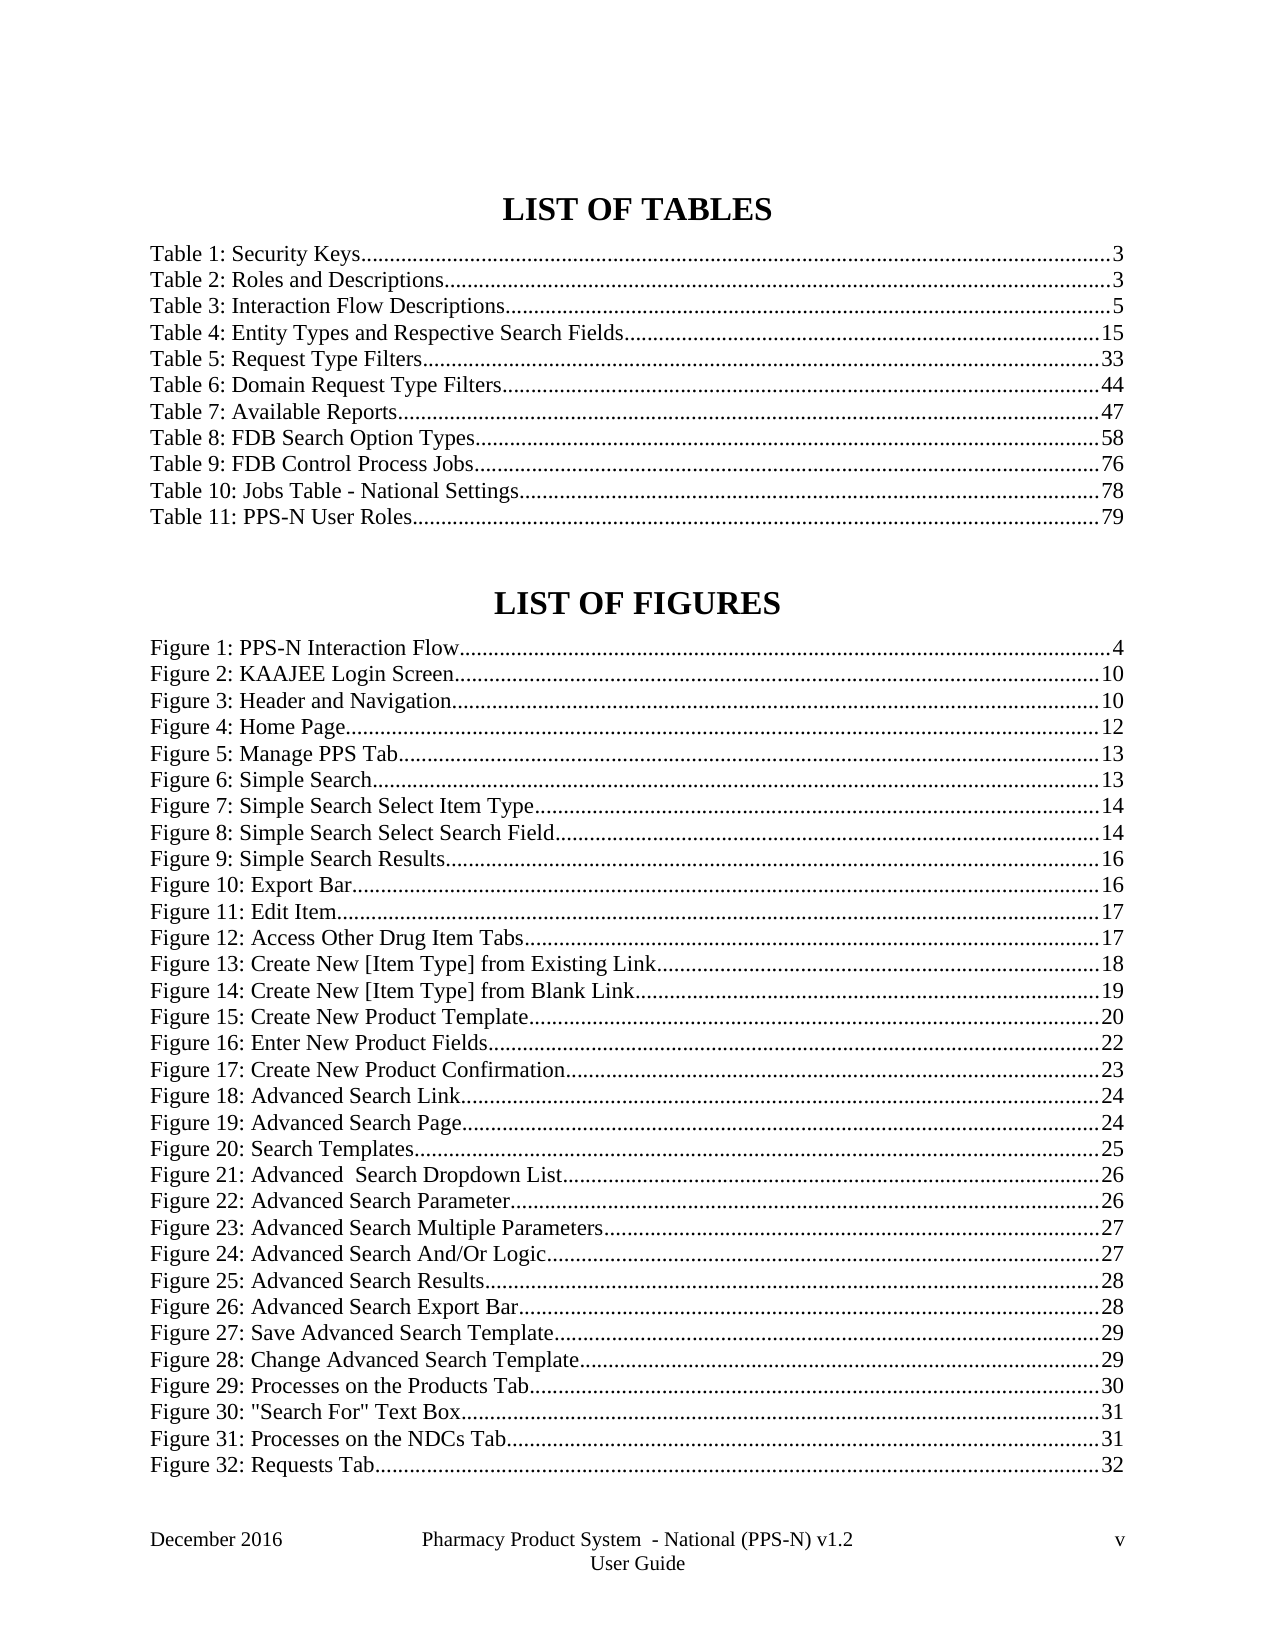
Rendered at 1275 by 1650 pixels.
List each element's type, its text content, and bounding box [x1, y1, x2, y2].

text LIST OF FIGURES [150, 583, 1125, 622]
text Figure 14: Create New [Item Type] from Blank Link 19 [150, 977, 1125, 1003]
text Figure 1: PPS-N Interaction Flow 4 [150, 634, 1125, 661]
text Table 8: FDB Search Option Types 58 [150, 424, 1125, 451]
text Table 3: Interaction Flow Descriptions 5 [150, 292, 1125, 319]
text Figure 12: Access Other Drug Item Tabs 17 [150, 924, 1125, 950]
text Figure 4: Home Page 12 [150, 713, 1125, 739]
text Table 6: Domain Request Type Filters 44 [150, 371, 1125, 398]
text Figure 24: Advanced Search And/Or Logic 27 [150, 1240, 1125, 1267]
text Figure 11: Edit Item 17 [150, 898, 1125, 924]
text Table 2: Roles and Descriptions 3 [150, 266, 1125, 292]
text Figure 21: Advanced Search Dropdown List 26 [150, 1161, 1125, 1188]
text Figure 6: Simple Search 13 [150, 766, 1125, 792]
text Figure 20: Search Templates 25 [150, 1135, 1125, 1161]
text Figure 7: Simple Search Select Item Type 14 [150, 792, 1125, 819]
text Figure 15: Create New Product Template 20 [150, 1003, 1125, 1029]
text Table 9: FDB Control Process Jobs 76 [150, 451, 1125, 477]
text Table 10: Jobs Table - National Settings 78 [150, 477, 1125, 503]
text Figure 3: Header and Navigation 10 [150, 687, 1125, 713]
text Figure 31: Processes on the NDCs Tab 31 [150, 1425, 1125, 1451]
text Figure 30: "Search For" Text Box 31 [150, 1398, 1125, 1425]
text Table 7: Available Reports 47 [150, 398, 1125, 424]
text Figure 22: Advanced Search Parameter 26 [150, 1188, 1125, 1214]
text Figure 29: Processes on the Products Tab 30 [150, 1372, 1125, 1398]
text Table 1: Security Keys 3 [150, 240, 1125, 266]
text Figure 9: Simple Search Results 16 [150, 845, 1125, 871]
text Figure 23: Advanced Search Multiple Parameters 27 [150, 1214, 1125, 1240]
text Figure 8: Simple Search Select Search Field 14 [150, 819, 1125, 845]
text Figure 16: Enter New Product Fields 22 [150, 1029, 1125, 1056]
text Figure 10: Export Bar 16 [150, 871, 1125, 898]
text Figure 27: Save Advanced Search Template 29 [150, 1319, 1125, 1346]
text Figure 18: Advanced Search Link 24 [150, 1082, 1125, 1108]
text Table 11: PPS-N User Roles 79 [150, 503, 1125, 529]
text Figure 26: Advanced Search Export Bar 28 [150, 1293, 1125, 1319]
text Table 4: Entity Types and Respective Search Fields 15 [150, 319, 1125, 345]
text Figure 2: KAAJEE Login Screen 10 [150, 661, 1125, 687]
text Figure 13: Create New [Item Type] from Existing Link 18 [150, 950, 1125, 977]
text Figure 17: Create New Product Confirmation 23 [150, 1056, 1125, 1082]
text Figure 5: Manage PPS Tab 13 [150, 739, 1125, 766]
text Figure 25: Advanced Search Results 28 [150, 1267, 1125, 1293]
text Figure 32: Requests Tab 32 [150, 1451, 1125, 1477]
text Figure 28: Change Advanced Search Template 29 [150, 1346, 1125, 1372]
text Table 5: Request Type Filters 33 [150, 345, 1125, 371]
text LIST OF TABLES [150, 189, 1125, 227]
text Figure 19: Advanced Search Page 24 [150, 1108, 1125, 1135]
